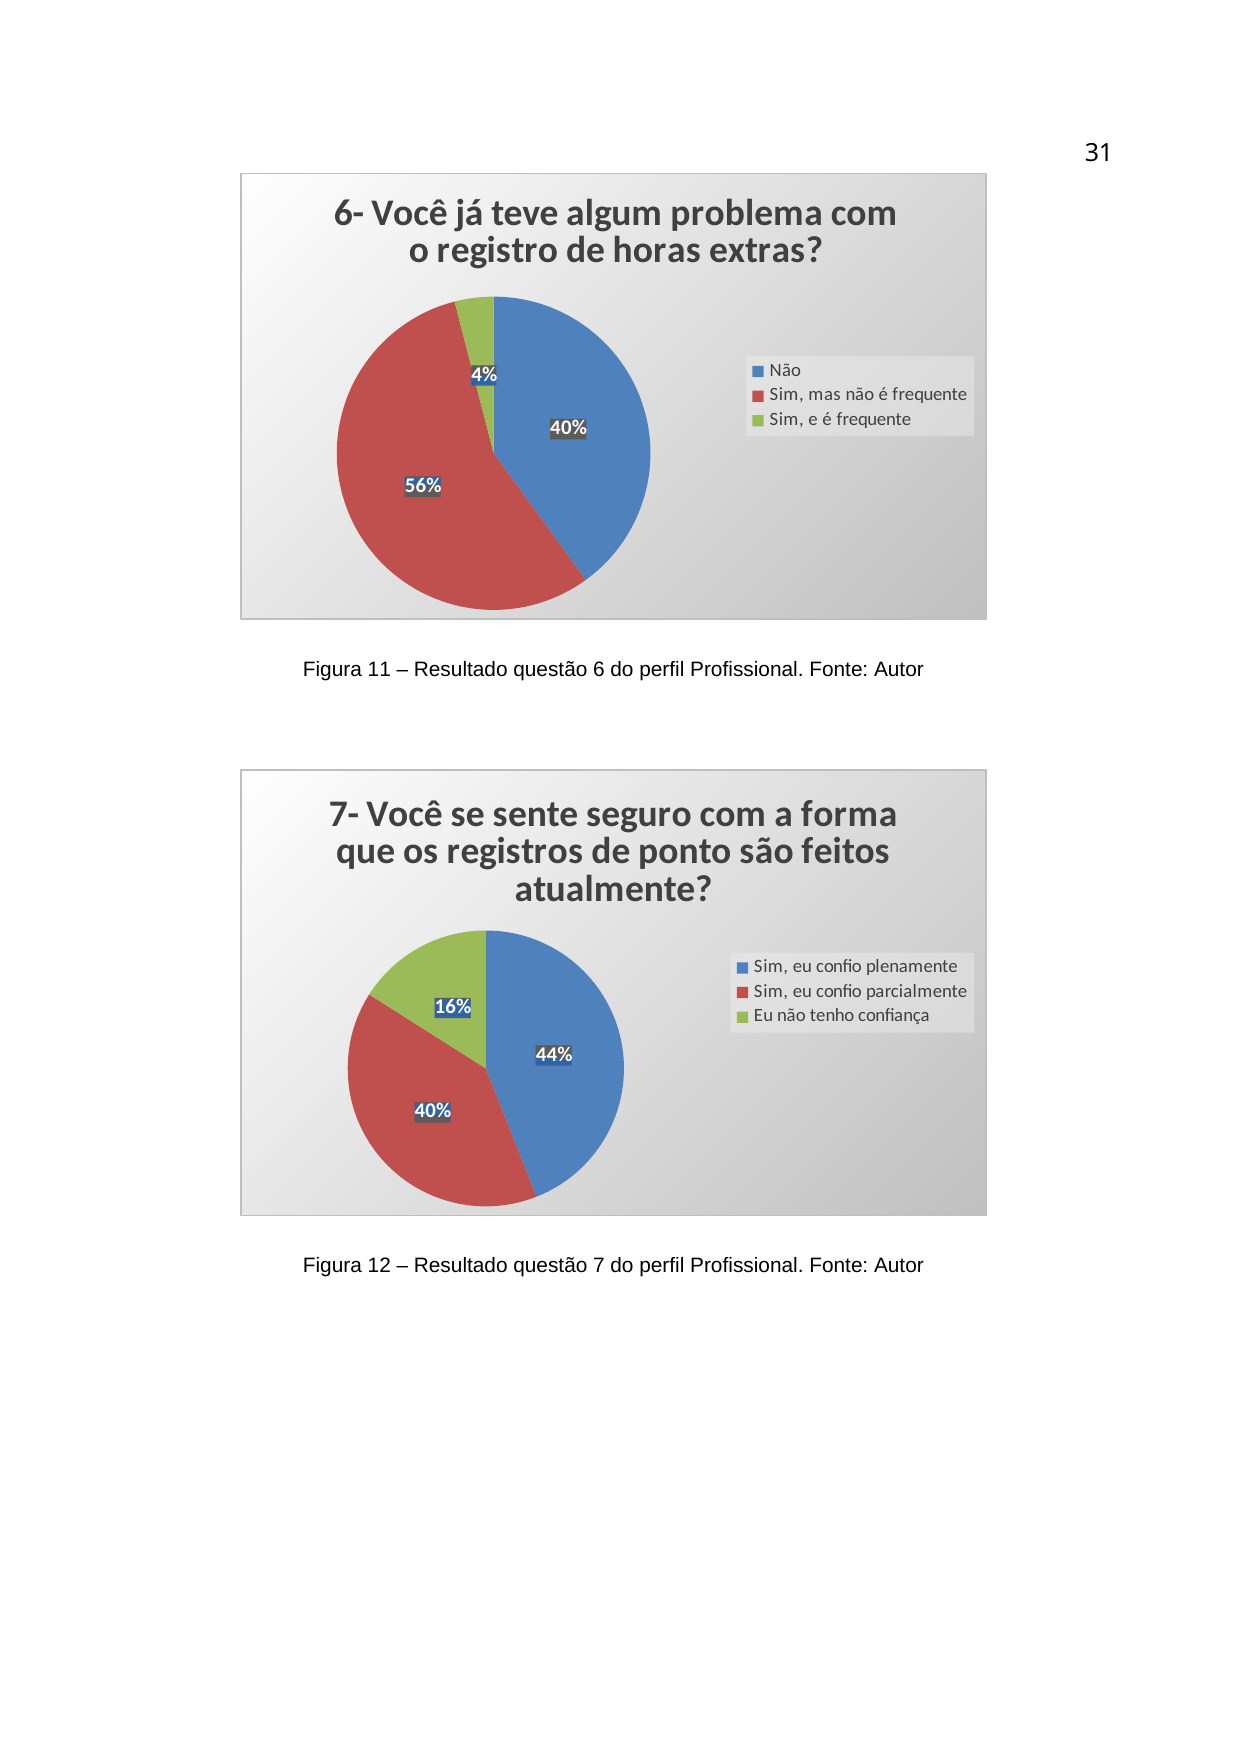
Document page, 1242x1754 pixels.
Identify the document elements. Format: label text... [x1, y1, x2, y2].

text Figura 12 – Resultado questão 7 do perfil Profissional. Fonte: Autor [102, 1253, 1125, 1277]
text Figura 11 – Resultado questão 6 do perfil Profissional. Fonte: Autor [102, 657, 1125, 681]
